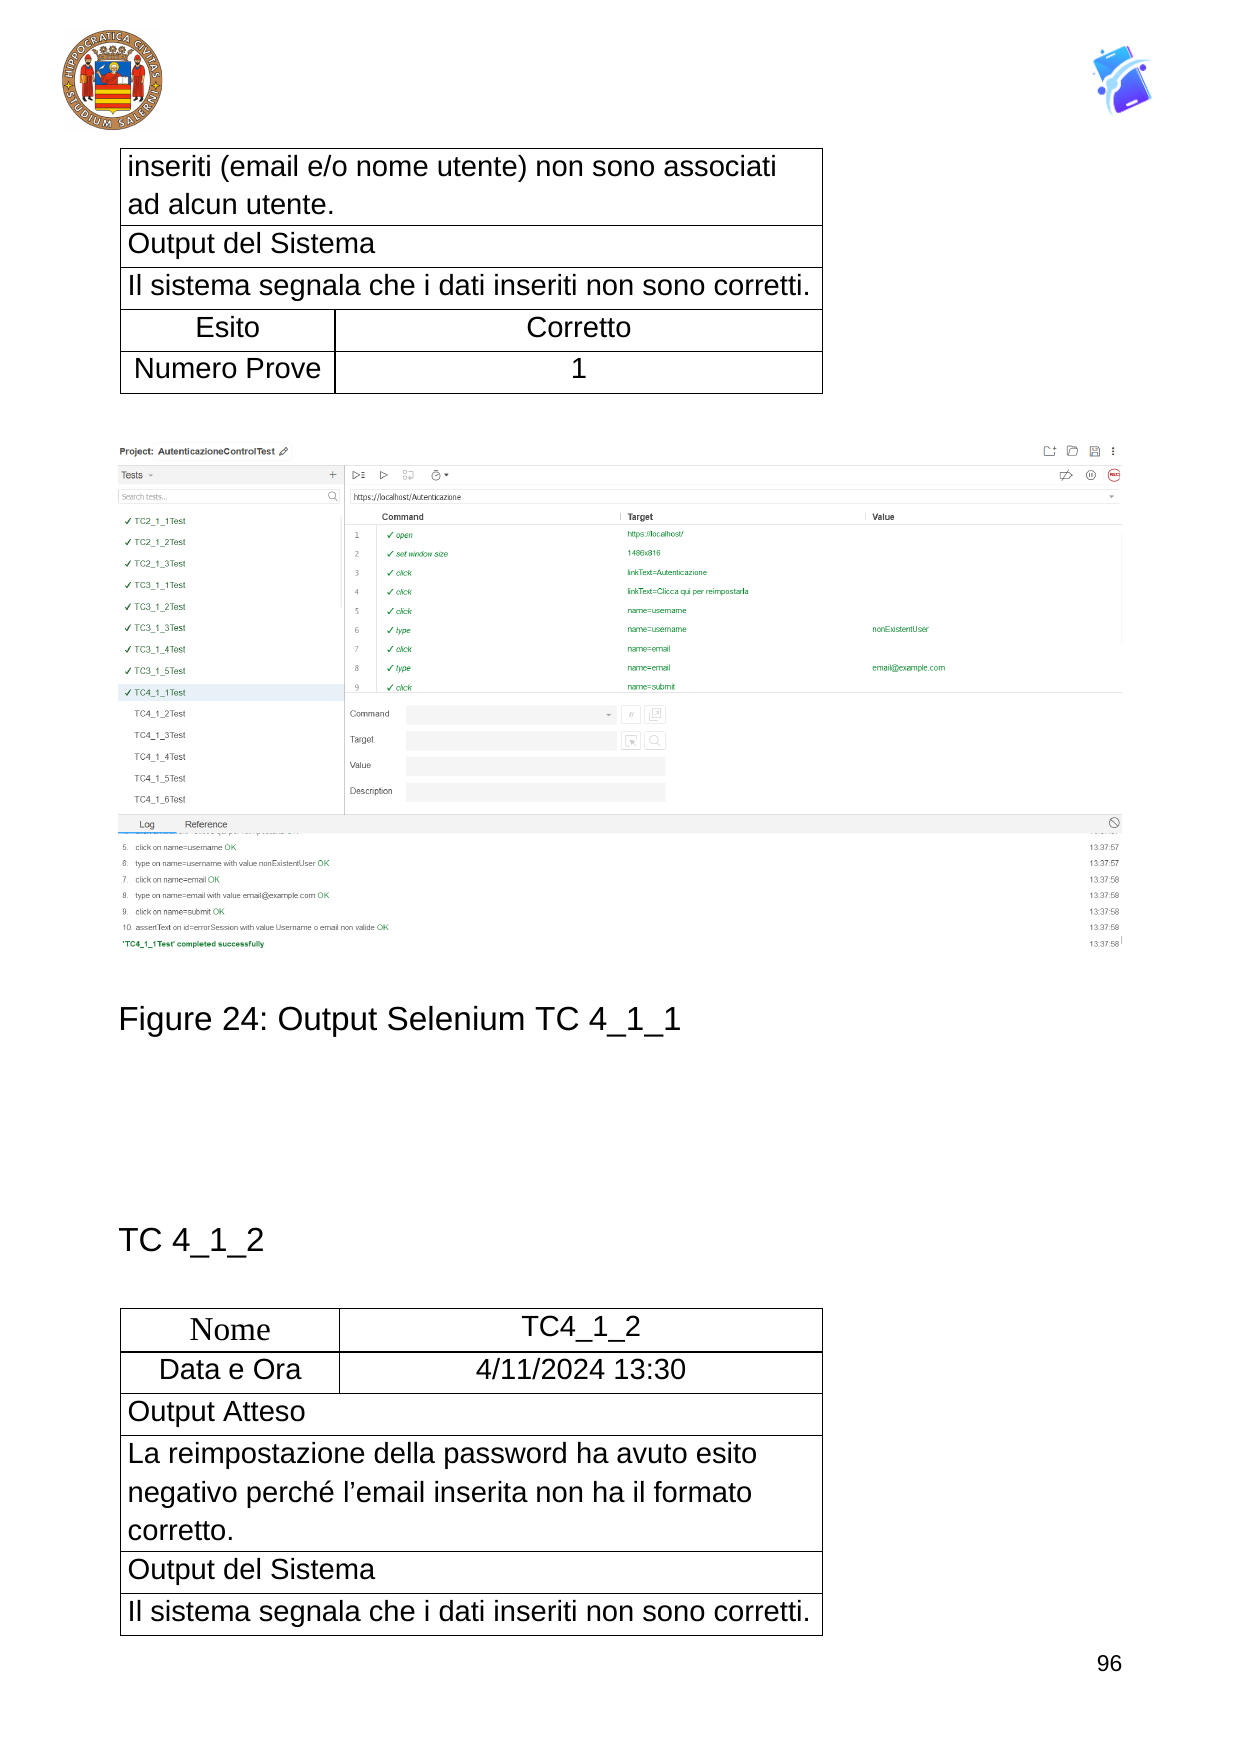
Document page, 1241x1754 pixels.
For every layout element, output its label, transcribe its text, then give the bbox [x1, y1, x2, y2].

table_cell Output Atteso [121, 1394, 822, 1435]
picture [61, 29, 163, 131]
table_cell Il sistema segnala che i dati inseriti non sono corretti. [121, 1594, 822, 1635]
table_cell Esito [121, 310, 334, 351]
table_cell Corretto [336, 310, 822, 351]
table_cell Output del Sistema [121, 1552, 822, 1593]
table_header TC4_1_2 [340, 1309, 822, 1351]
table_header Nome [121, 1309, 339, 1351]
text TC 4_1_2 [118, 1220, 1122, 1258]
table_cell Numero Prove [121, 352, 334, 392]
picture [1066, 25, 1178, 147]
table_cell Il sistema segnala che i dati inseriti non sono corretti. [121, 268, 822, 308]
table_cell Data e Ora [121, 1353, 339, 1393]
picture [118, 437, 1123, 951]
table_cell La reimpostazione della password ha avuto esito negativo perché l’email inserita non ha il formato corretto. [121, 1436, 822, 1551]
table_cell 4/11/2024 13:30 [340, 1353, 822, 1393]
table_cell 1 [336, 352, 822, 392]
text Figure 24: Output Selenium TC 4_1_1 [118, 999, 1122, 1037]
table_cell Output del Sistema [121, 226, 822, 267]
